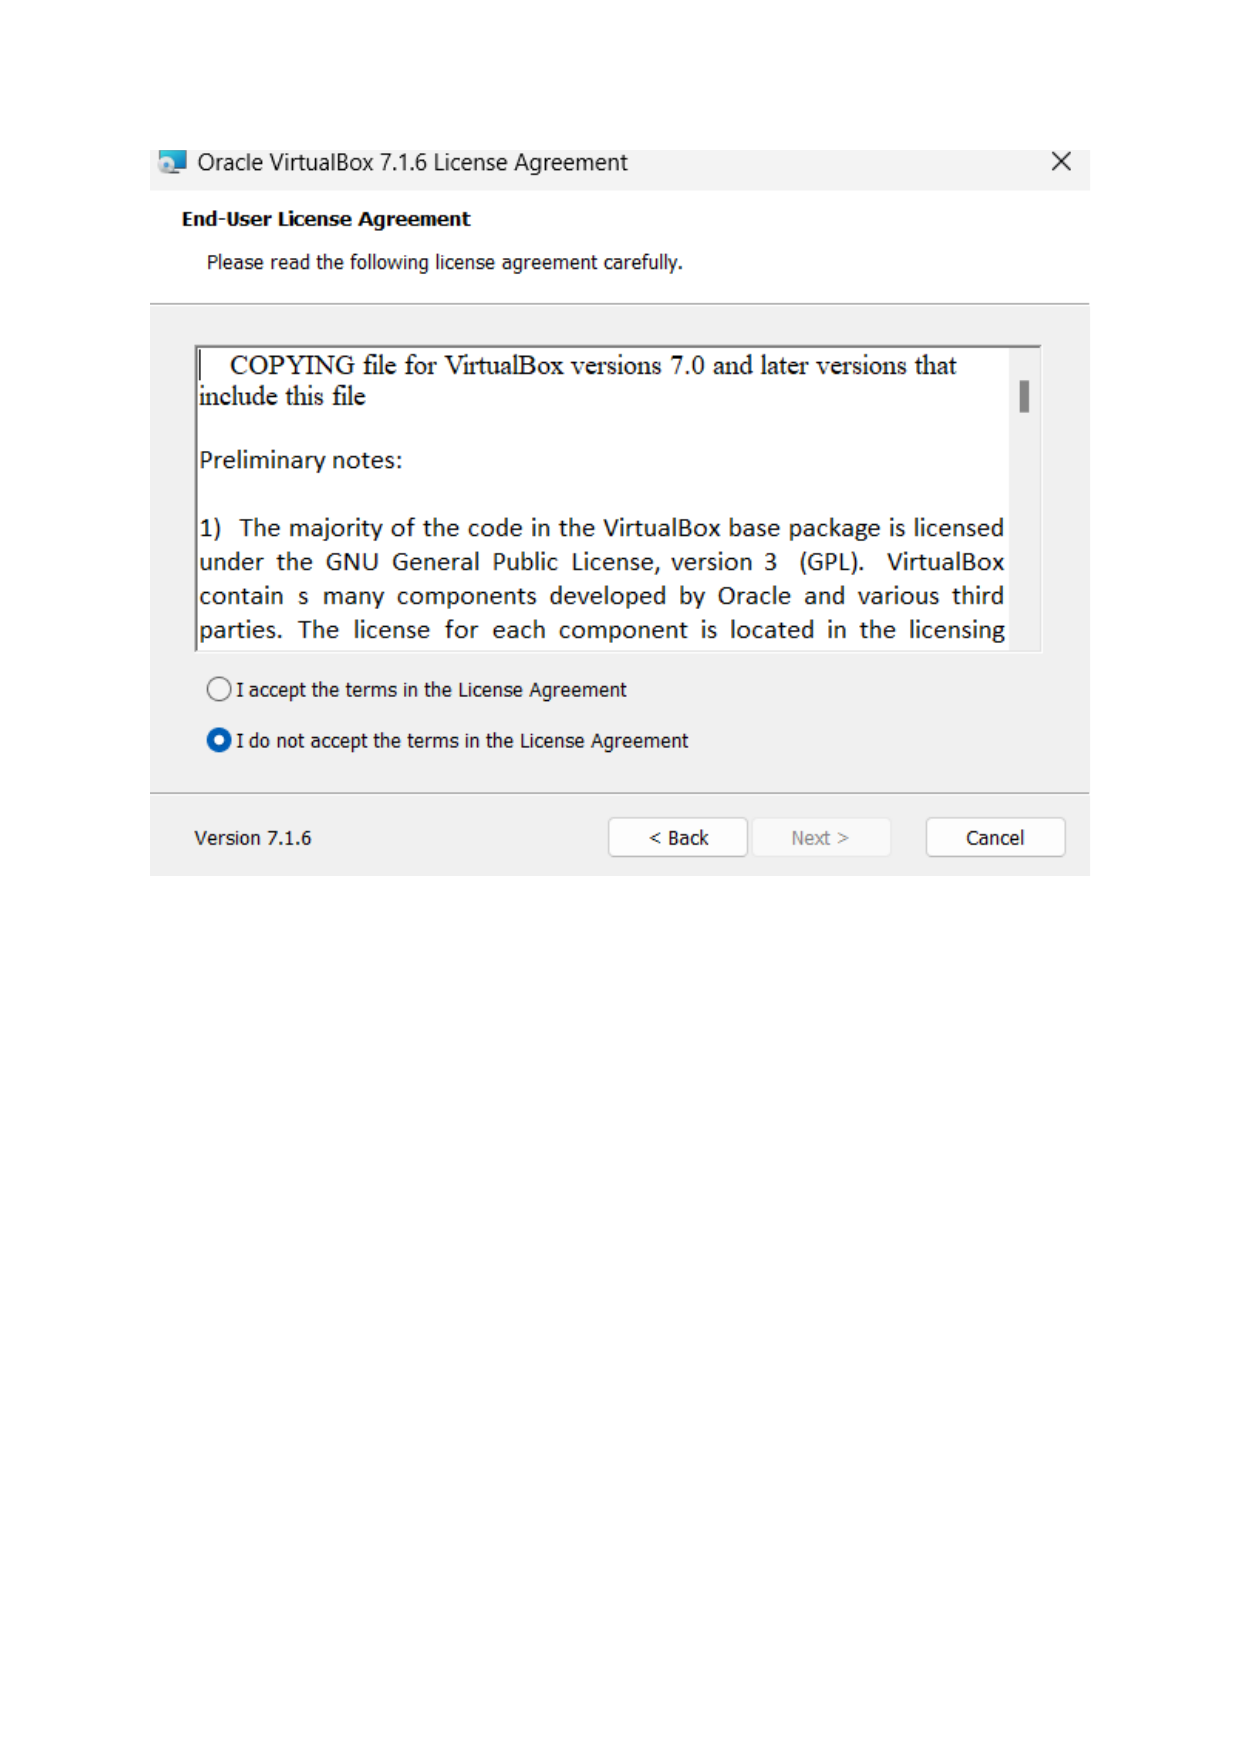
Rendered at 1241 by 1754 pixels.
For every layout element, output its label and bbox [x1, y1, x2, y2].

picture [150, 150, 1091, 876]
